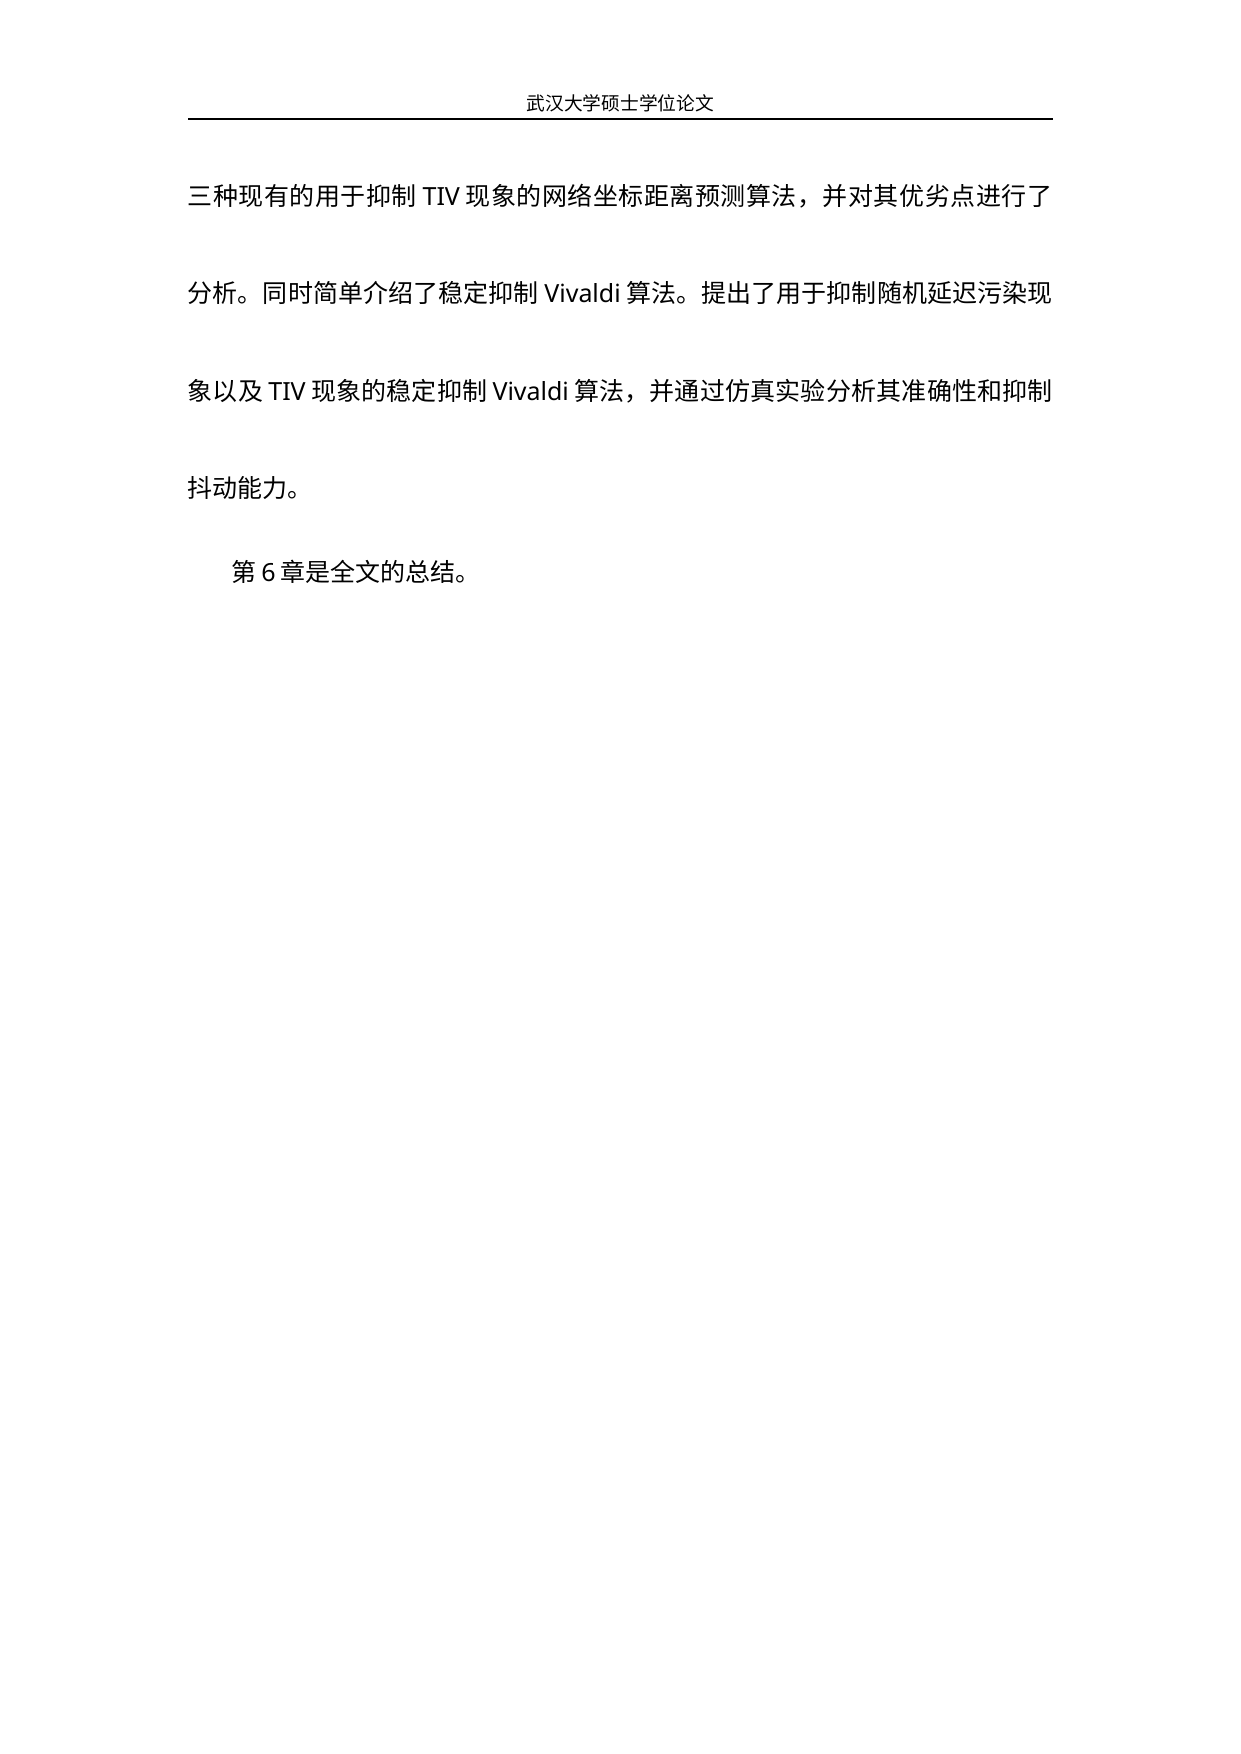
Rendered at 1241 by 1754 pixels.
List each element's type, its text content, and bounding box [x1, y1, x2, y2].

text 第6章是全文的总结。 [187, 538, 1053, 603]
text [187, 162, 1053, 519]
